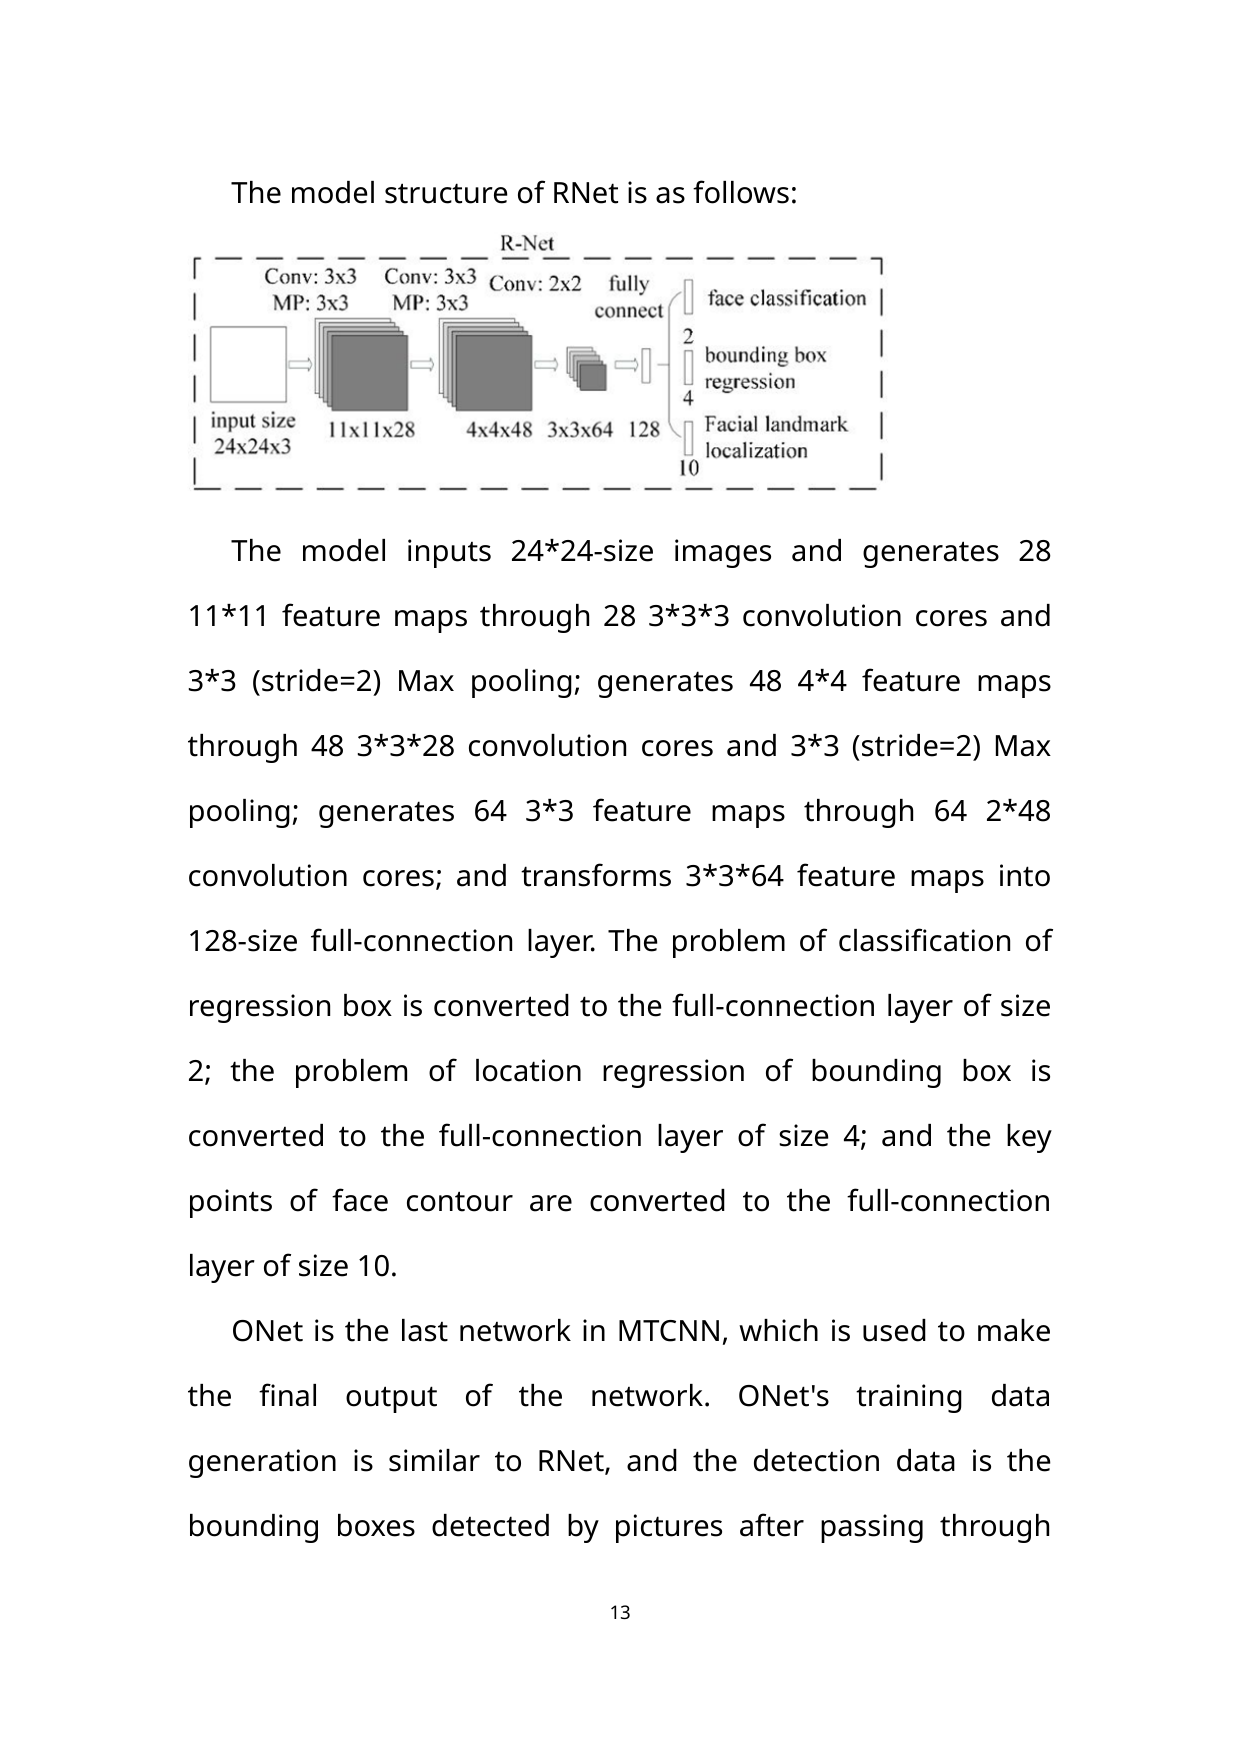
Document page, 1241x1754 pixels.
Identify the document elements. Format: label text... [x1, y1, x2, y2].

picture [187, 224, 891, 497]
text The model inputs 24*24-size images and generates 28 11*11 feature maps through 28 3*3*3 convolution cores and 3*3 (stride=2) Max pooling; generates 48 4*4 feature maps through 48 3*3*28 convolution cores and 3*3 (stride=2) Max pooling; generates 64 3*3 feature maps through 64 2*48 convolution cores; and transforms 3*3*64 feature maps into 128-size full-connection layer. The problem of classification of regression box is converted to the full-connection layer of size 2; the problem of location regression of bounding box is converted to the full-connection layer of size 4; and the key points of face contour are converted to the full-connection layer of size 10. [187, 517, 1053, 1297]
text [187, 1297, 1053, 1557]
text The model structure of RNet is as follows: [187, 160, 1053, 225]
